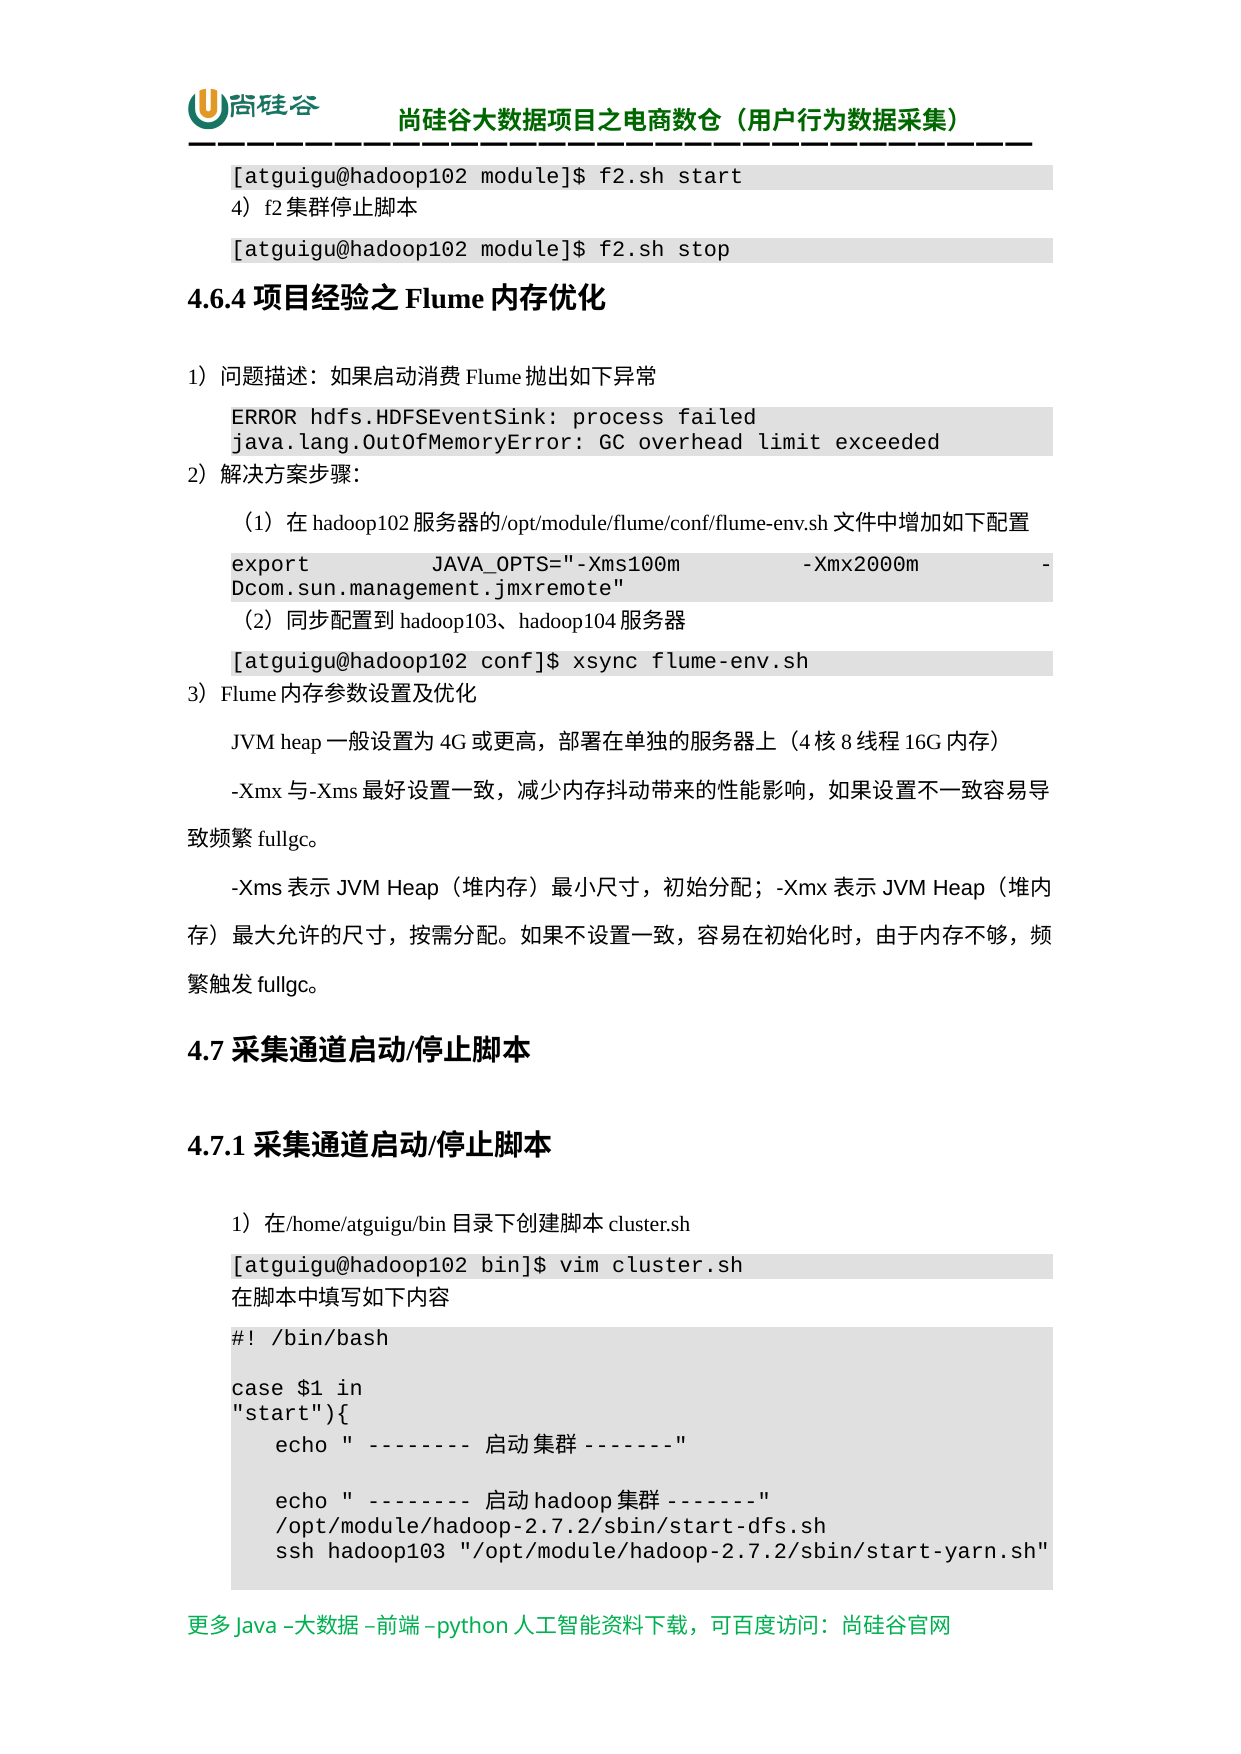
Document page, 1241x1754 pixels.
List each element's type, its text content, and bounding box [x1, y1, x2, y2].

text echo " -------- 启动 hadoop集群 -------" [231, 1483, 1053, 1515]
text （1）在hadoop102服务器的/opt/module/flume/conf/flume-env.sh文件中增加如下配置 [187, 504, 1053, 537]
subtitle 4.7 采集通道启动/停止脚本 [187, 1015, 1053, 1080]
text echo " -------- 启动 集群 -------" [231, 1427, 1053, 1458]
text 1）在/home/atguigu/bin目录下创建脚本cluster.sh [187, 1206, 1053, 1238]
text 2）解决方案步骤： [187, 456, 1053, 489]
text JVM heap一般设置为4G或更高，部署在单独的服务器上（4核8线程16G内存） [187, 724, 1053, 756]
text case $1 in [231, 1377, 1053, 1402]
text 1）问题描述：如果启动消费Flume抛出如下异常 [187, 358, 1053, 391]
picture [187, 88, 321, 130]
text [atguigu@hadoop102 conf]$ xsync flume-env.sh [231, 651, 1053, 676]
text java.lang.OutOfMemoryError: GC overhead limit exceeded [231, 431, 1053, 456]
text -Xms表示JVM Heap（堆内存）最小尺寸，初始分配；-Xmx 表示JVM Heap（堆内存）最大允许的尺寸，按需分配。如果不设置一致，容易在初始化时，由于内存不够，频繁触发fullgc。 [187, 869, 1053, 999]
text -Xmx与-Xms最好设置一致，减少内存抖动带来的性能影响，如果设置不一致容易导致频繁fullgc。 [187, 772, 1053, 853]
subtitle 4.7.1 采集通道启动/停止脚本 [187, 1111, 1053, 1176]
text "start"){ [231, 1402, 1053, 1427]
text [atguigu@hadoop102 bin]$ vim cluster.sh [231, 1254, 1053, 1279]
text 在脚本中填写如下内容 [187, 1279, 1053, 1312]
subtitle 4.6.4 项目经验之Flume内存优化 [187, 263, 1053, 328]
text [atguigu@hadoop102 module]$ f2.sh stop [231, 238, 1053, 263]
text #! /bin/bash [231, 1327, 1053, 1352]
text ssh hadoop103 "/opt/module/hadoop-2.7.2/sbin/start-yarn.sh" [231, 1540, 1053, 1565]
text 4）f2集群停止脚本 [187, 190, 1053, 222]
text [atguigu@hadoop102 module]$ f2.sh start [231, 165, 1053, 190]
text （2）同步配置到hadoop103、hadoop104服务器 [187, 602, 1053, 635]
text export JAVA_OPTS="-Xms100m -Xmx2000m -Dcom.sun.management.jmxremote" [231, 553, 1053, 602]
text /opt/module/hadoop-2.7.2/sbin/start-dfs.sh [231, 1515, 1053, 1540]
text ERROR hdfs.HDFSEventSink: process failed [231, 407, 1053, 431]
text 3）Flume内存参数设置及优化 [187, 676, 1053, 708]
